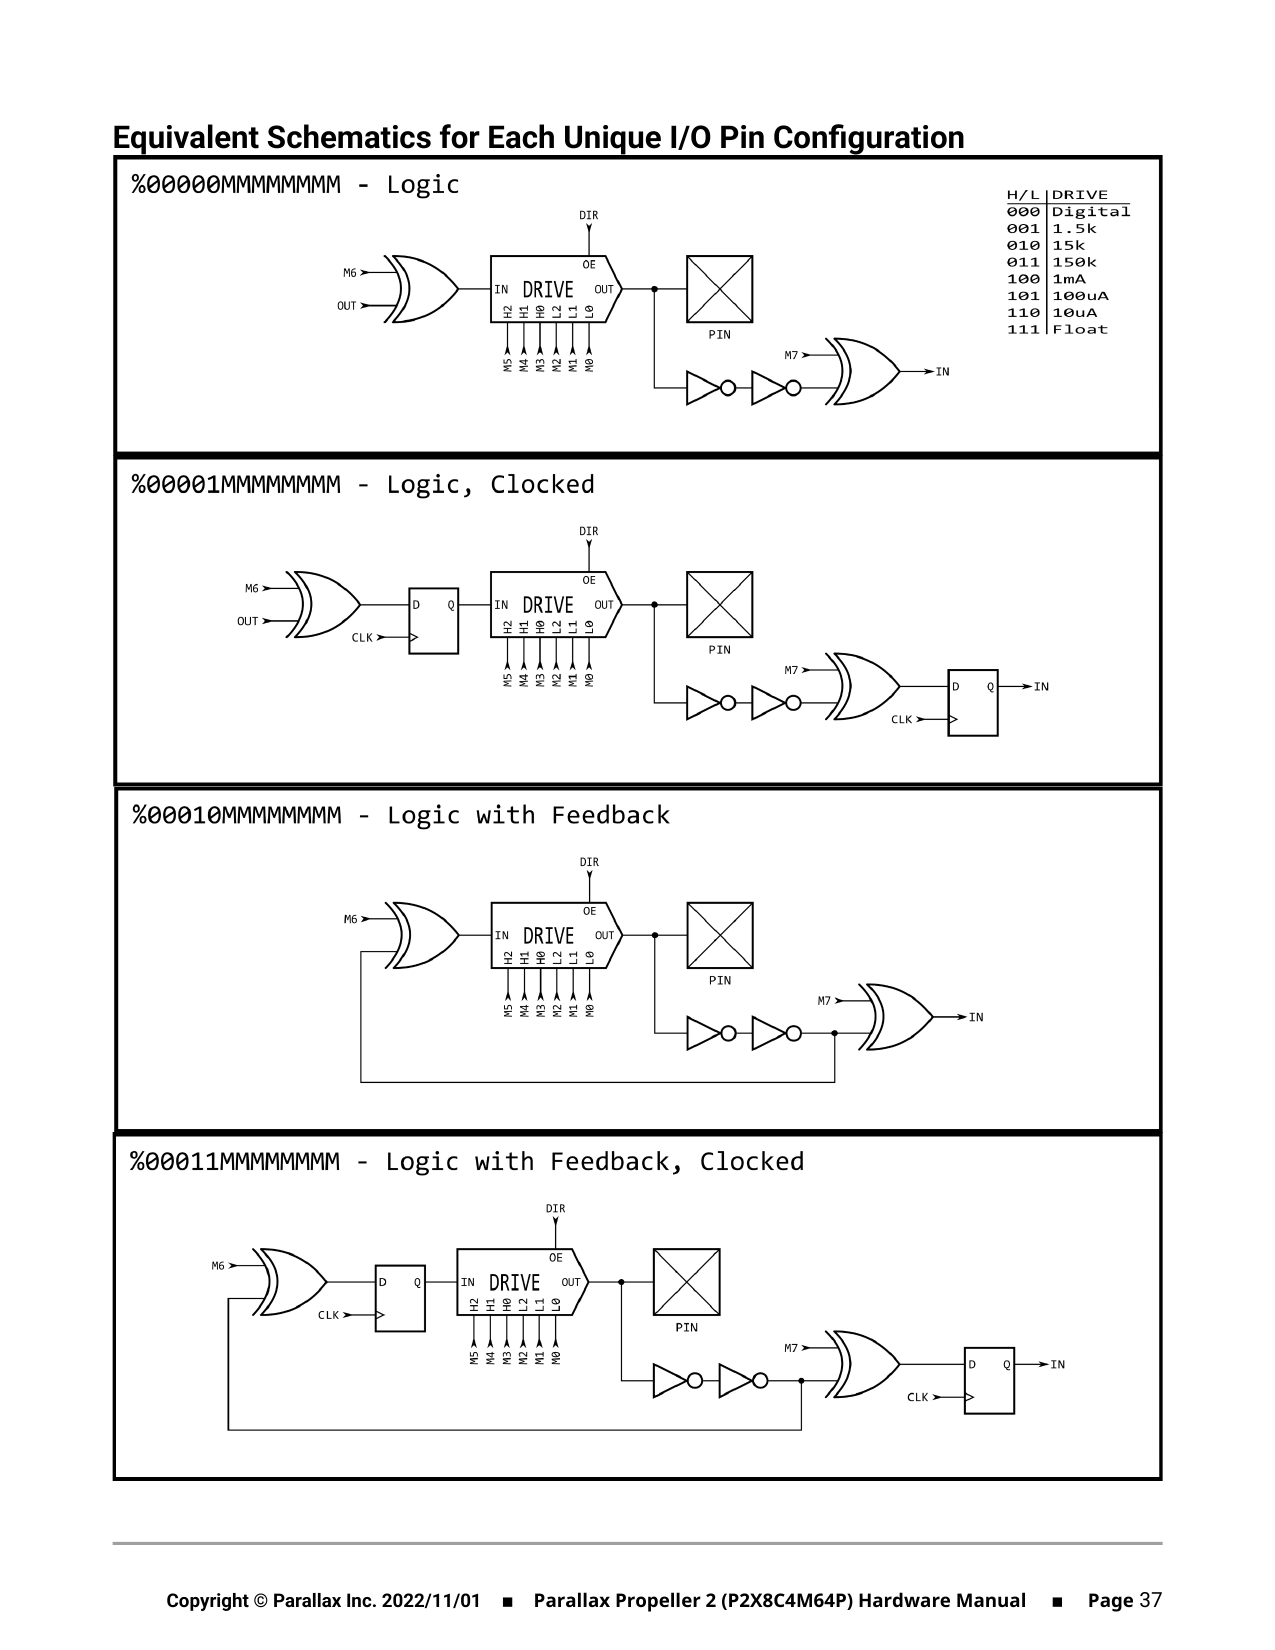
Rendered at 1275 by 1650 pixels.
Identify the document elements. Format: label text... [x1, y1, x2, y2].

subtitle Equivalent Schematics for Each Unique I/O Pin Configuration [112, 119, 1162, 155]
picture [112, 155, 1163, 1481]
